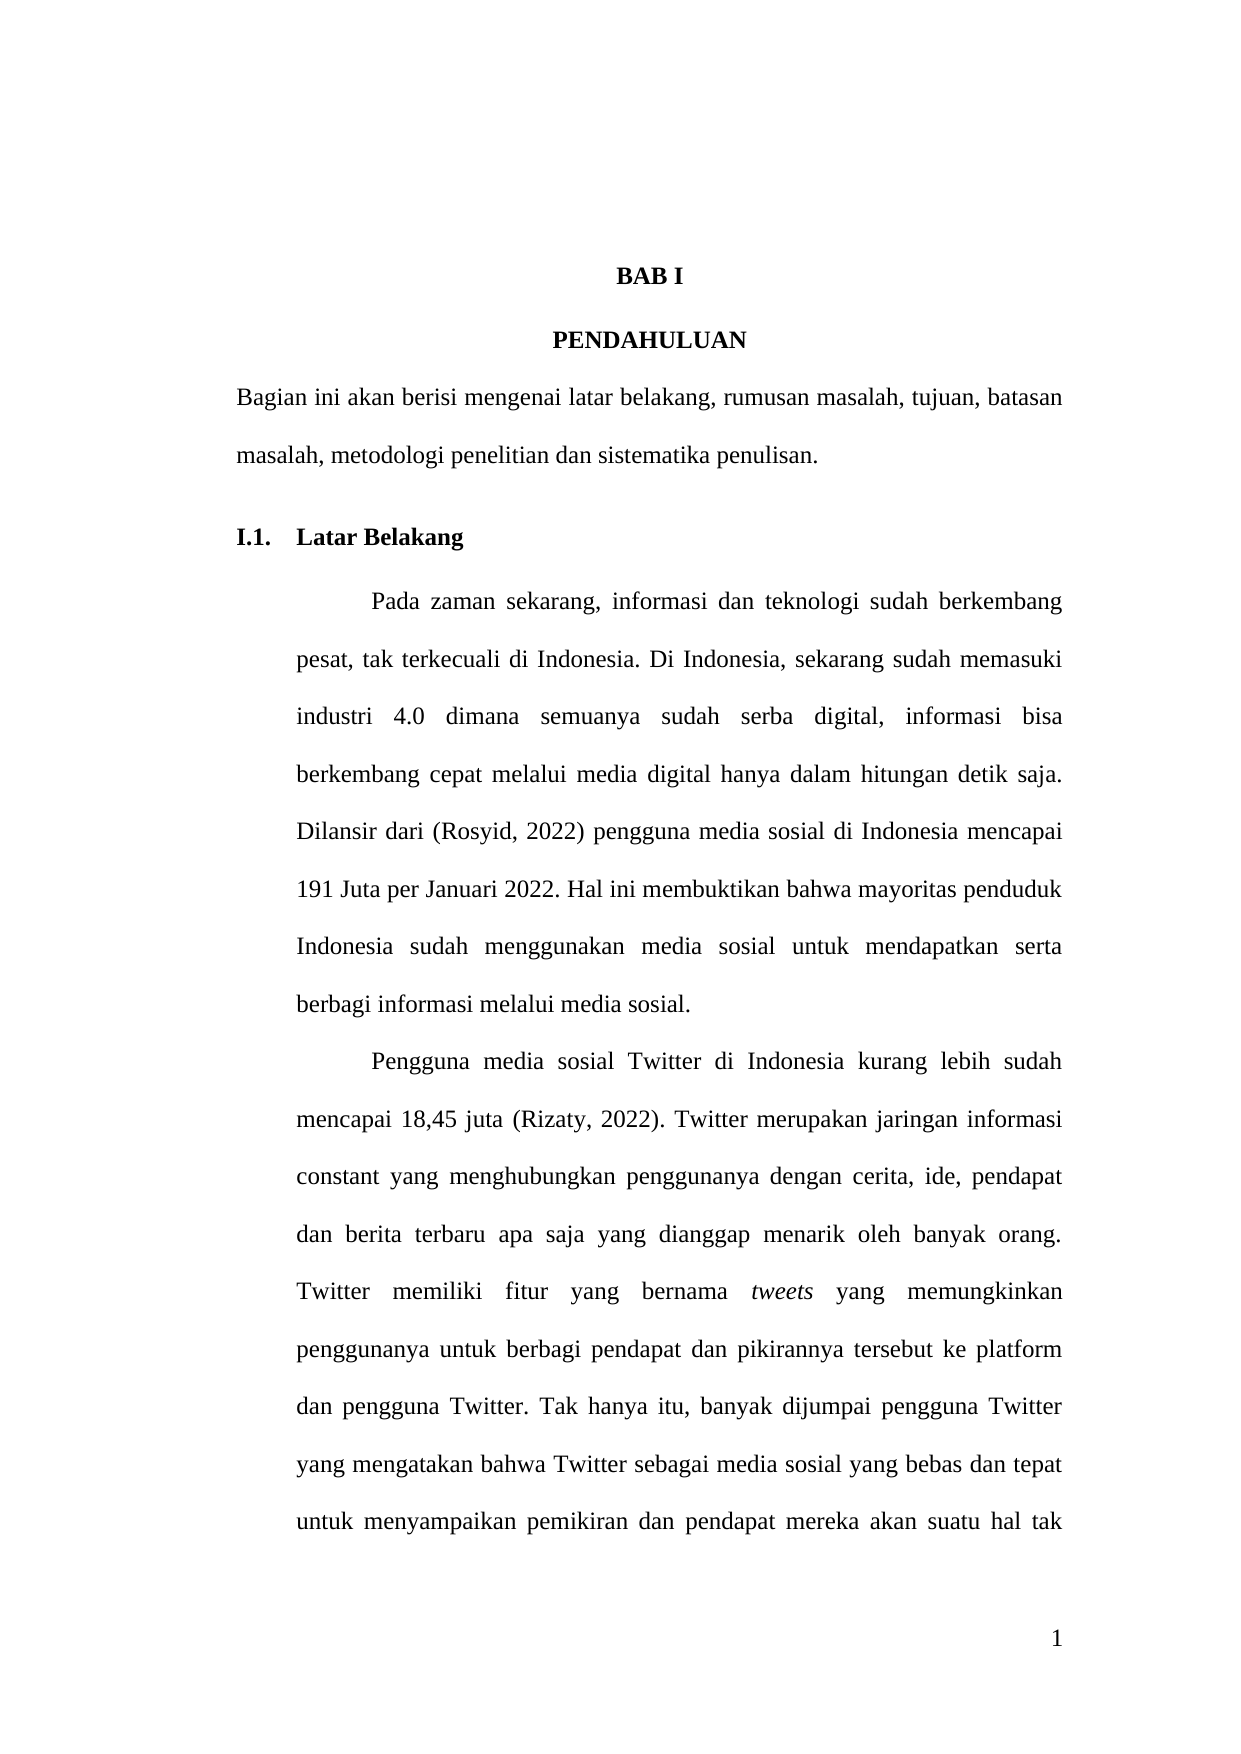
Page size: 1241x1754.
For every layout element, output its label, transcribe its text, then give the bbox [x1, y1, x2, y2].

text PENDAHULUAN [236, 325, 1063, 354]
text Pada zaman sekarang, informasi dan teknologi sudah berkembang pesat, tak terkecuali di Indonesia. Di Indonesia, sekarang sudah memasuki industri 4.0 dimana semuanya sudah serba digital, informasi bisa berkembang cepat melalui media digital hanya dalam hitungan detik saja. Dilansir dari pengguna media sosial di Indonesia mencapai 191 Juta per Januari 2022. Hal ini membuktikan bahwa mayoritas penduduk Indonesia sudah menggunakan media sosial untuk mendapatkan serta berbagi informasi melalui media sosial. [296, 586, 1063, 1017]
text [296, 1046, 1063, 1535]
subtitle Latar Belakang [236, 522, 1063, 551]
text Bagian ini akan berisi mengenai latar belakang, rumusan masalah, tujuan, batasan masalah, metodologi penelitian dan sistematika penulisan. [236, 382, 1063, 469]
subtitle BAB I [236, 261, 1063, 290]
